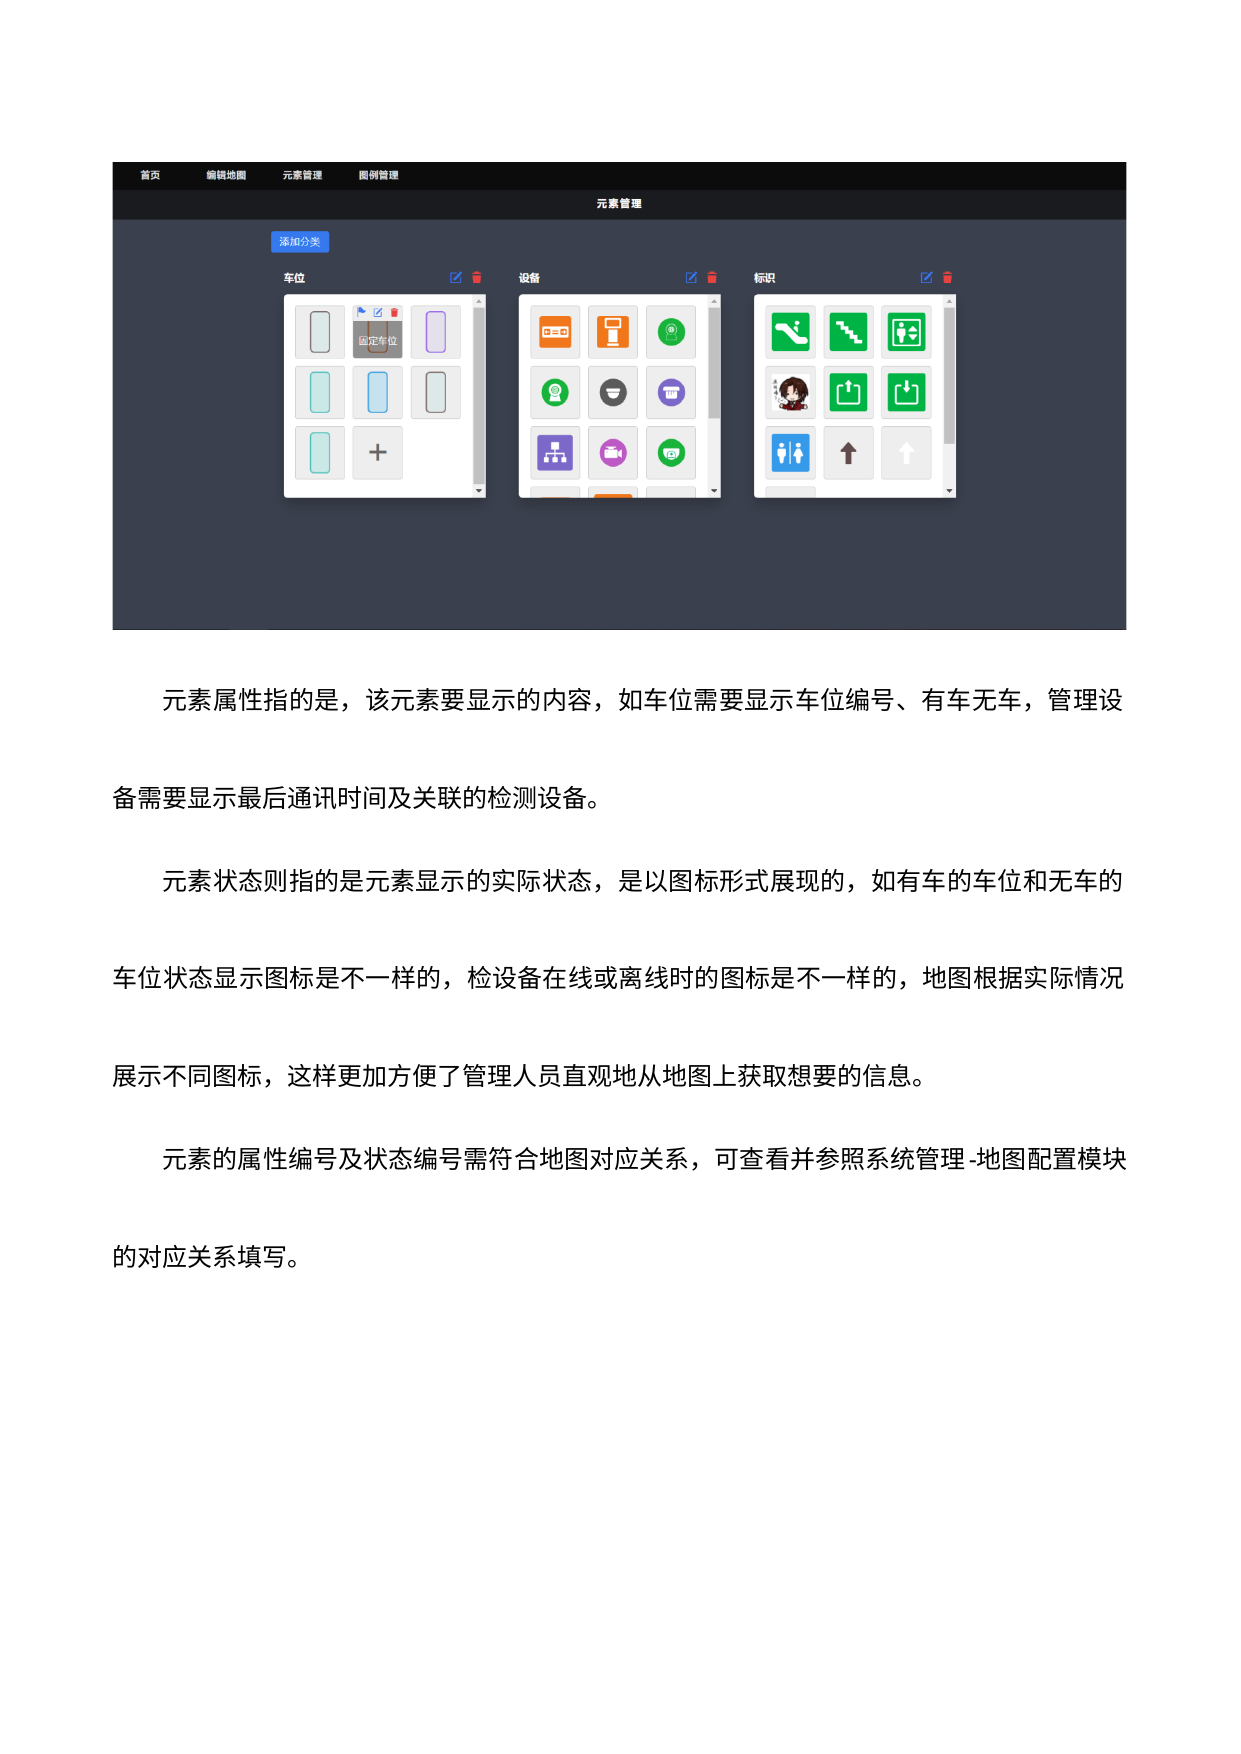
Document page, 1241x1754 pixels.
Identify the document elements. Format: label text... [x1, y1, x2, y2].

list 元素状态则指的是元素显示的实际状态，是以图标形式展现的，如有车的车位和无车的车位状态显示图标是不一样的，检设备在线或离线时的图标是不一样的，地图根据实际情况展示不同图标，这样更加方便了管理人员直观地从地图上获取想要的信息。 [112, 847, 1128, 1107]
picture [112, 162, 1127, 630]
list 元素属性指的是，该元素要显示的内容，如车位需要显示车位编号、有车无车，管理设备需要显示最后通讯时间及关联的检测设备。 [112, 666, 1128, 829]
list 元素的属性编号及状态编号需符合地图对应关系，可查看并参照系统管理-地图配置模块的对应关系填写。 [112, 1125, 1128, 1288]
